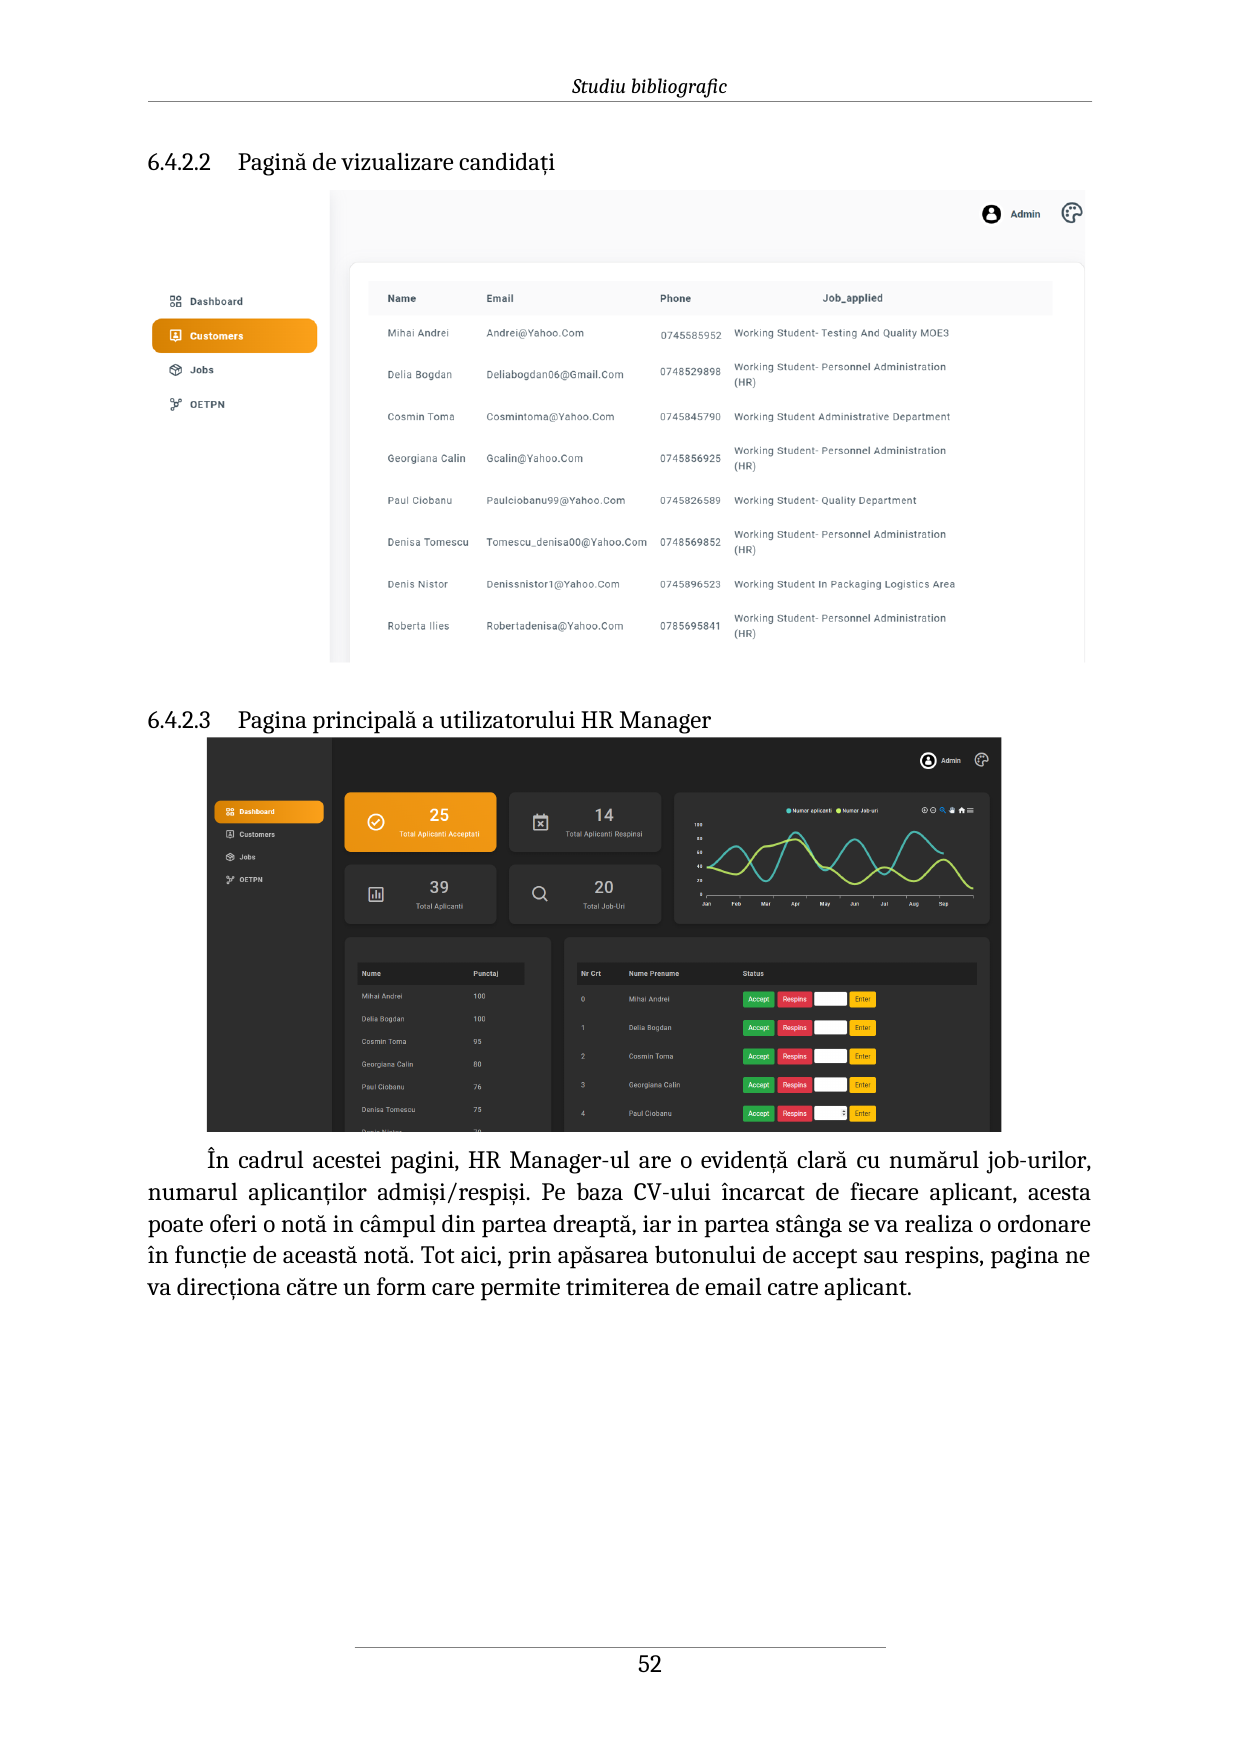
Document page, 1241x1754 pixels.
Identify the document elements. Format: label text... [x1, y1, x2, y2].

text În cadrul acestei pagini, HR Manager-ul are o evidență clară cu numărul job-urilor, numarul aplicanților admiși/respiși. Pe baza CV-ului încarcat de fiecare aplicant, acesta poate oferi o notă in câmpul din partea dreaptă, iar in partea stânga se va realiza o ordonare în funcție de această notă. Tot aici, prin apăsarea butonului de accept sau respins, pagina ne va direcționa către un form care permite trimiterea de email catre aplicant. [148, 1146, 1092, 1301]
subtitle Pagină de vizualizare candidați [148, 148, 1092, 176]
picture [206, 737, 1002, 1132]
picture [147, 179, 1086, 691]
subtitle Pagina principală a utilizatorului HR Manager [148, 706, 1092, 735]
